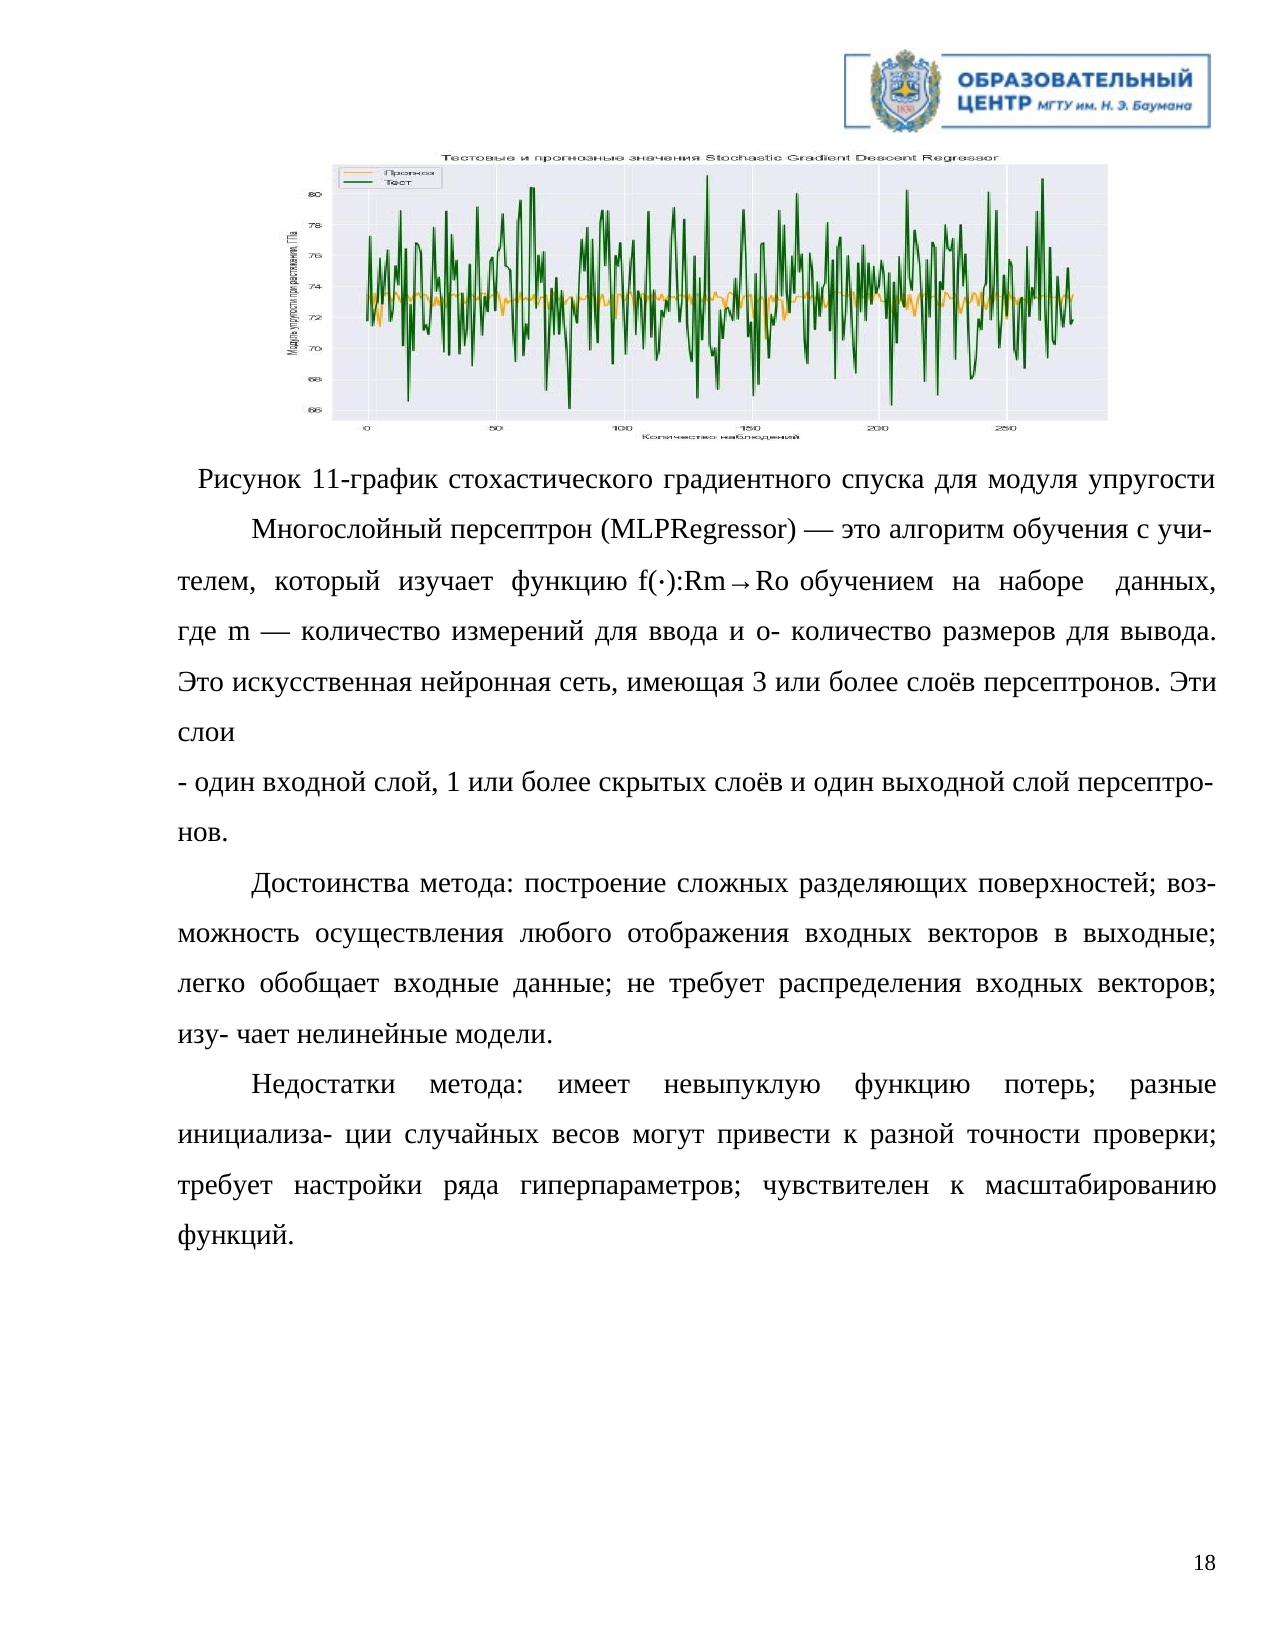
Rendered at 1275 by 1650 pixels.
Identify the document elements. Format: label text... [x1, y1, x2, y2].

text Достоинства метода: построение сложных разделяющих поверхностей; воз- можность осуществления любого отображения входных векторов в выходные; легко обобщает входные данные; не требует распределения входных векторов; изу- чает нелинейные модели. [177, 865, 1217, 1049]
text телем, который изучает функцию f(⋅):Rm→Ro обучением на наборе данных, где m — количество измерений для ввода и o- количество размеров для вывода. Это искусственная нейронная сеть, имеющая 3 или более слоёв персептронов. Эти слои [177, 561, 1217, 747]
text Рисунок 11-график стохастического градиентного спуска для модуля упругости Многослойный персептрон (MLPRegressor) — это алгоритм обучения с учи- [197, 461, 1216, 544]
picture [843, 48, 1211, 134]
picture [279, 150, 1118, 441]
text Недостатки метода: имеет невыпуклую функцию потерь; разные инициализа- ции случайных весов могут привести к разной точности проверки; требует настройки ряда гиперпараметров; чувствителен к масштабированию функций. [177, 1066, 1217, 1251]
text - один входной слой, 1 или более скрытых слоёв и один выходной слой персептро- нов. [177, 764, 1216, 848]
